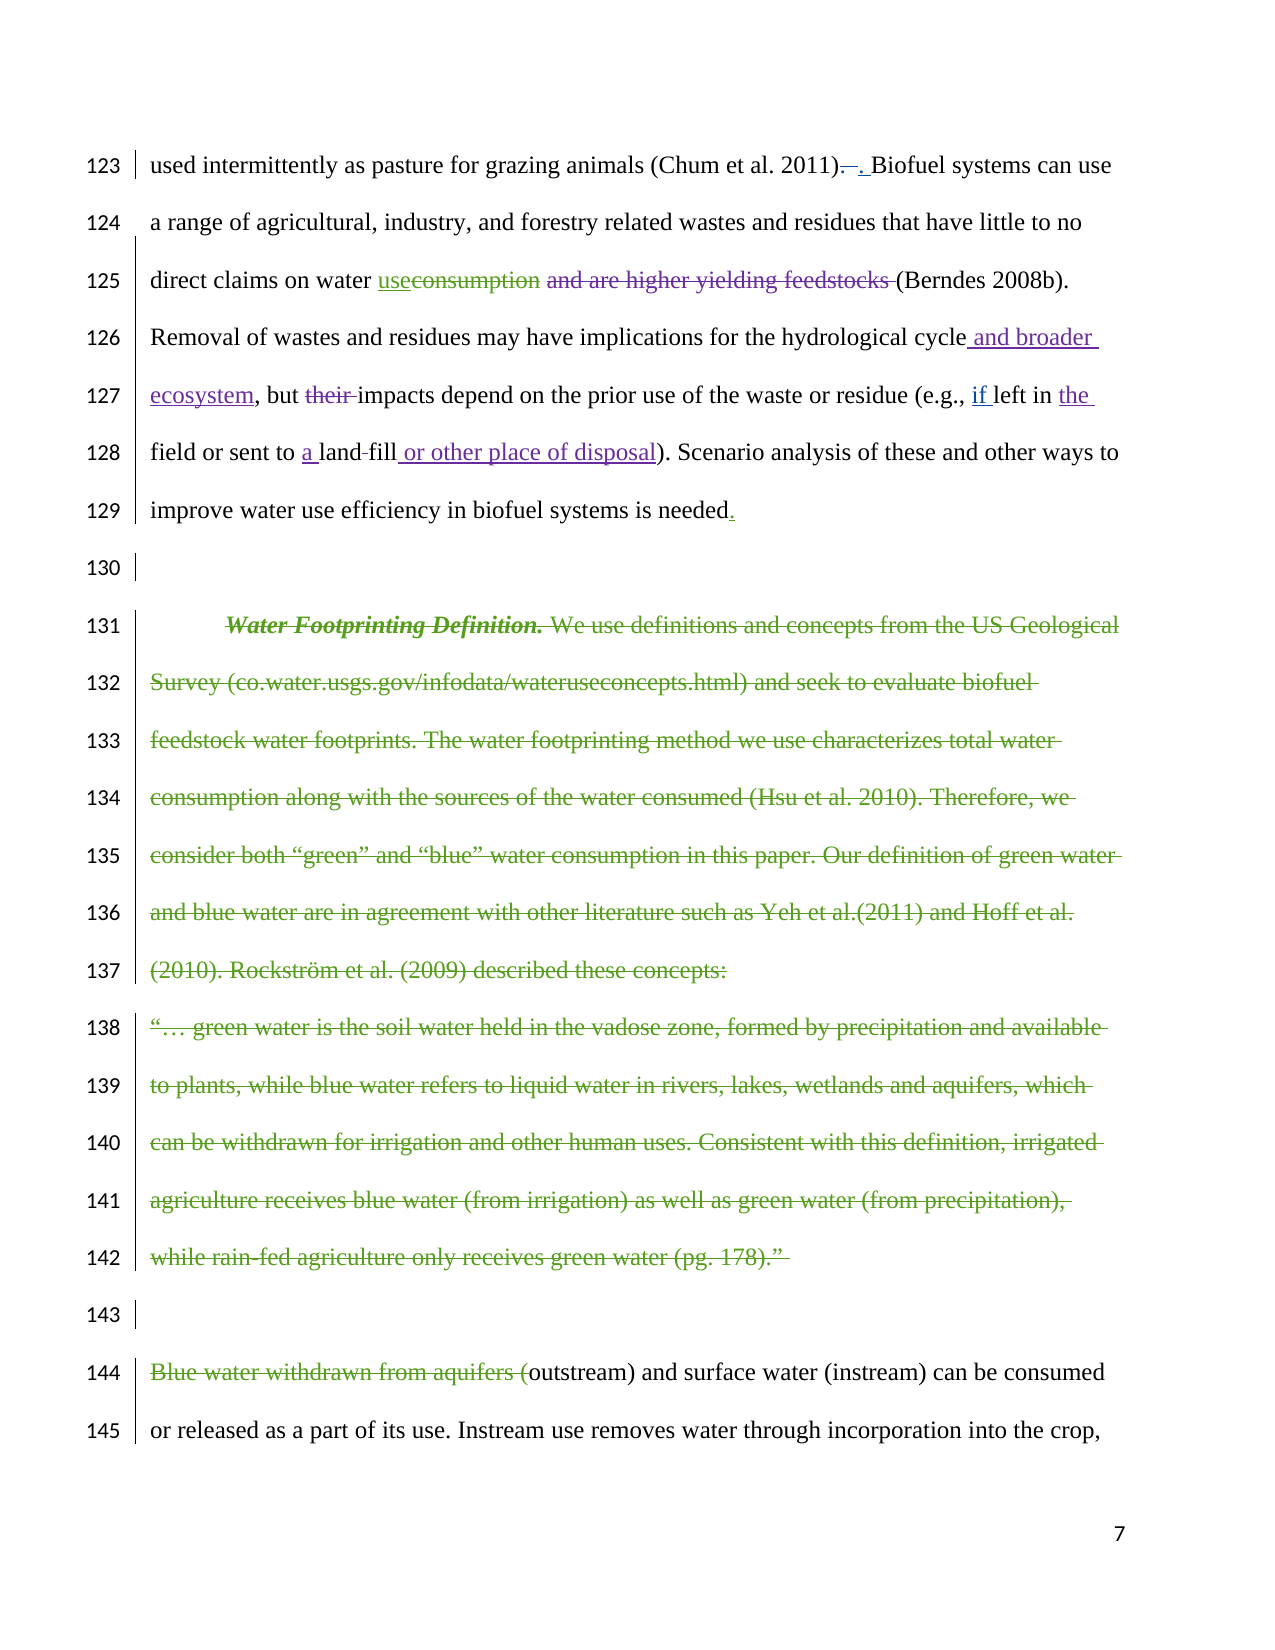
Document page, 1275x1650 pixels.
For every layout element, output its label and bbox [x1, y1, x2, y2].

text [150, 150, 1125, 524]
